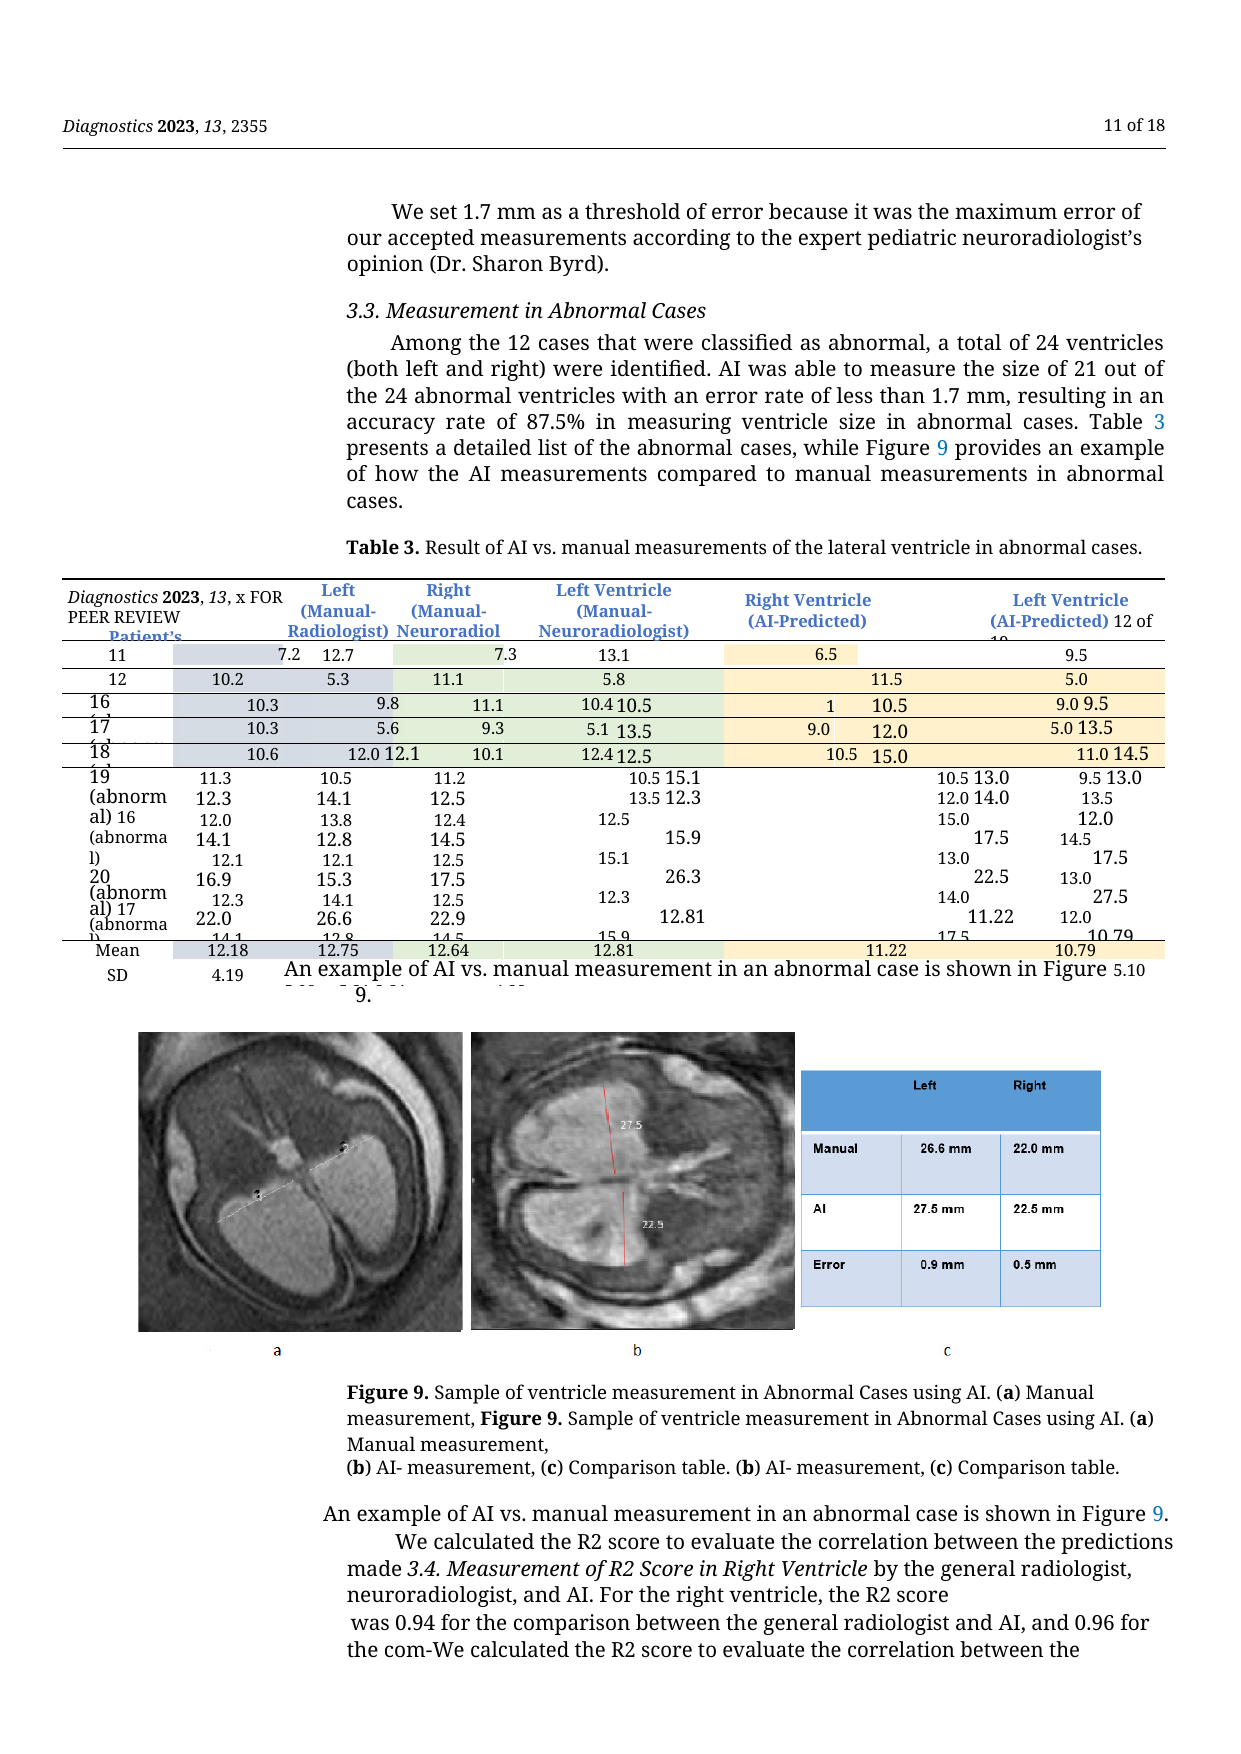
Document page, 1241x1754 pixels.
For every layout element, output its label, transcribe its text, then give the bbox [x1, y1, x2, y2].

table_cell [283, 718, 393, 743]
table_cell 12.5 [614, 744, 724, 767]
table_cell 12.7 [283, 641, 393, 668]
table_cell 11.3 12.3 12.0 14.1 12.1 16.9 12.3 22.0 14.1 12.18 16.9 22.0 4.19 [173, 768, 283, 939]
table_cell 11.2 12.5 12.4 14.5 12.5 17.5 12.5 22.9 14.5 12.64 17.5 22.9 5.08 [393, 768, 503, 939]
table_cell 5.8 [504, 669, 724, 692]
text Table 3. Result of AI vs. manual measurements of the lateral ventricle in abnormal cases. [346, 536, 1177, 559]
table_cell 11.22 [724, 941, 945, 959]
table_cell 11.1 [393, 669, 503, 692]
text 3.3. Measurement in Abnormal Cases [347, 298, 1177, 324]
table_cell 9.5 [945, 641, 1165, 668]
table_cell Mean [62, 941, 173, 959]
table_cell 18 (abnormal) 15 (abnormal) [62, 744, 173, 767]
text Figure 9. Sample of ventricle measurement in Abnormal Cases using AI. (a) Manual measurement, Figure 9. Sample of ventricle measurement in Abnormal Cases using AI. (a) Manual measurement, [347, 1379, 1177, 1456]
table_cell (AI-Predicted) [724, 610, 945, 640]
table_cell SD [62, 960, 173, 986]
table_header Right Ventricle [393, 580, 503, 599]
table_cell 10.2 [173, 669, 283, 692]
table_header Diagnostics 2023, 13, 2355 [63, 116, 614, 147]
text 9. [73, 986, 371, 1007]
table_cell 10.5 15.1 13.5 12.3 12.5 15.9 15.1 26.3 12.3 12.81 15.9 26.3 5.31 [504, 768, 724, 939]
table_cell 10.5 [614, 694, 724, 717]
table_cell 12 (abnormal) [62, 669, 173, 692]
text (b) AI- measurement, (c) Comparison table. (b) AI- measurement, (c) Comparison table. [346, 1456, 1177, 1479]
table_cell [173, 718, 283, 743]
table_cell [173, 694, 283, 717]
table_cell (Manual- [283, 599, 393, 620]
text An example of AI vs. manual measurement in an abnormal case is shown in Figure 9. [73, 1501, 1169, 1526]
table_cell 5.0 13.5 [945, 718, 1165, 743]
table_cell 10.5 [835, 694, 945, 717]
table_cell 9.5 13.0 13.5 12.0 14.5 17.5 13.0 27.5 12.0 10.79 17.5 27.5 4.22 [1055, 768, 1165, 939]
table_header Diagnostics 2023, 13, x FOR PEER REVIEW Patient’s Number (Manual-General Right Ventricle Radiologist) [62, 580, 283, 640]
table_cell (Manual- [504, 599, 724, 620]
picture [138, 1032, 1112, 1365]
text We set 1.7 mm as a threshold of error because it was the maximum error of our accepted measurements according to the expert pediatric neuroradiologist’s opinion (Dr. Sharon Byrd). [347, 199, 1177, 277]
table_cell 13.1 [504, 641, 724, 668]
table_cell 9.0 [724, 718, 834, 743]
table_cell 12.18 [173, 941, 283, 959]
table_cell 12.64 [393, 941, 503, 959]
table_cell Neuroradiologist) [393, 620, 503, 640]
table_cell [393, 694, 503, 717]
table_cell Radiologist) [283, 620, 393, 640]
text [347, 1608, 1177, 1662]
table_cell 5.3 [283, 669, 393, 692]
text We calculated the R2 score to evaluate the correlation between the predictions made 3.4. Measurement of R2 Score in Right Ventricle by the general radiologist, neuroradiologist, and AI. For the right ventricle, the R2 score [347, 1528, 1177, 1608]
table_header Left Ventricle [283, 580, 393, 599]
table_cell 11 (abnormal) [62, 641, 173, 668]
table_cell 12.0 [835, 718, 945, 743]
table_cell [393, 718, 503, 743]
table_cell 10.5 13.0 12.0 14.0 15.0 17.5 13.0 22.5 14.0 11.22 17.5 22.5 3.31 [724, 768, 1055, 939]
table_header Left Ventricle [945, 580, 1165, 609]
table_cell [173, 744, 180, 767]
table_cell [724, 641, 945, 668]
table_cell An example of AI vs. manual measurement in an abnormal case is shown in Figure 5.10 5.08 5.31 3.31 4.22 [283, 960, 1165, 986]
table_header 11 of 18 [614, 116, 1166, 147]
table_cell (AI-Predicted) 12 of 19 [945, 610, 1165, 640]
table_cell 5.0 [945, 669, 1165, 692]
table_cell [945, 744, 1165, 767]
table_cell [393, 744, 405, 767]
table_cell (Manual- [393, 599, 503, 620]
table_cell 9.0 9.5 [945, 694, 1165, 717]
table_cell 12.81 [504, 941, 724, 959]
table_cell [724, 744, 765, 767]
table_cell 15.0 [835, 744, 945, 767]
table_cell 17 (abnormal) 14 (abnormal) [62, 718, 173, 743]
table_cell 19 (abnormal) 16 (abnormal) 20 (abnormal) 17 (abnormal) 18 (abnormal) 21 (abnormal) 19 (abnormal) 22 (abnormal) 20 (abnormal) Mean 21 (abnormal) 22 (abnormal) SD [62, 768, 173, 939]
table_cell 10.79 [945, 941, 1165, 959]
table_cell 11.5 [724, 669, 945, 692]
table_cell 5.1 [504, 718, 614, 743]
text Among the 12 cases that were classified as abnormal, a total of 24 ventricles (both left and right) were identified. AI was able to measure the size of 21 out of the 24 abnormal ventricles with an error rate of less than 1.7 mm, resulting in an accuracy rate of 87.5% in measuring ventricle size in abnormal cases. Table 3 presents a detailed list of the abnormal cases, while Figure 9 provides an example of how the AI measurements compared to manual measurements in abnormal cases. [346, 330, 1165, 513]
table_cell [724, 694, 834, 717]
table_cell 10.5 14.1 13.8 12.8 12.1 15.3 14.1 26.6 12.8 12.75 15.3 26.6 5.10 [283, 768, 393, 939]
table_header Right Ventricle [724, 580, 945, 609]
table_cell [283, 694, 393, 717]
table_cell 12.75 [283, 941, 393, 959]
table_cell 13.5 [614, 718, 724, 743]
table_header Left Ventricle [504, 580, 724, 599]
table_cell 12.4 [504, 744, 614, 767]
table_cell 16 (abnormal) 13 (abnormal) [62, 694, 173, 717]
table_cell [283, 744, 393, 767]
table_cell 10.4 [504, 694, 614, 717]
table_cell Neuroradiologist) [504, 620, 724, 640]
table_cell 4.19 [173, 960, 283, 986]
